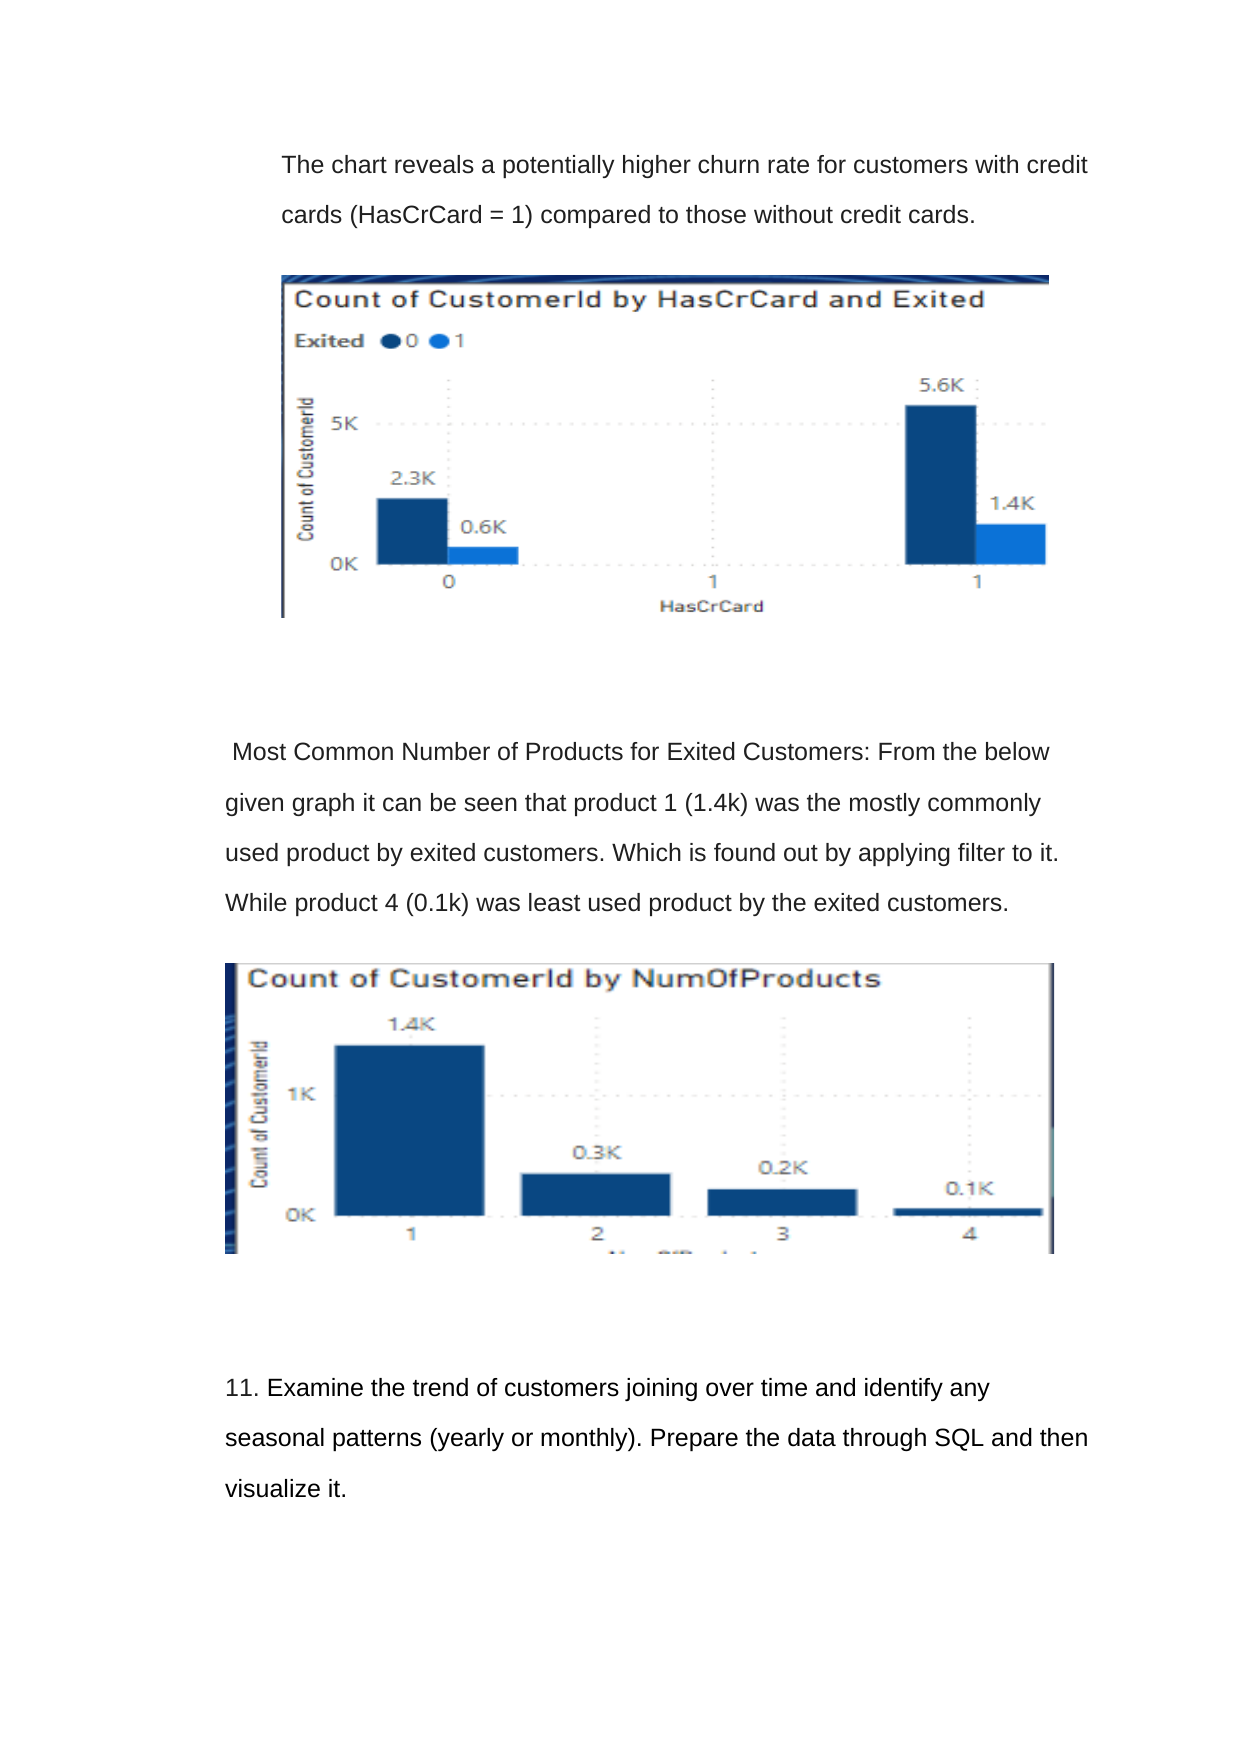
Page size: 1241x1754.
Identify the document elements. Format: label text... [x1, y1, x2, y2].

picture [281, 275, 1049, 618]
text Most Common Number of Products for Exited Customers: From the below given graph it can be seen that product 1 (1.4k) was the mostly commonly used product by exited customers. Which is found out by applying filter to it. While product 4 (0.1k) was least used product by the exited customers. [225, 737, 1090, 917]
picture [225, 963, 1055, 1254]
text The chart reveals a potentially higher churn rate for customers with credit cards (HasCrCard = 1) compared to those without credit cards. [281, 150, 1090, 229]
text 11. Examine the trend of customers joining over time and identify any seasonal patterns (yearly or monthly). Prepare the data through SQL and then visualize it. [225, 1373, 1090, 1502]
